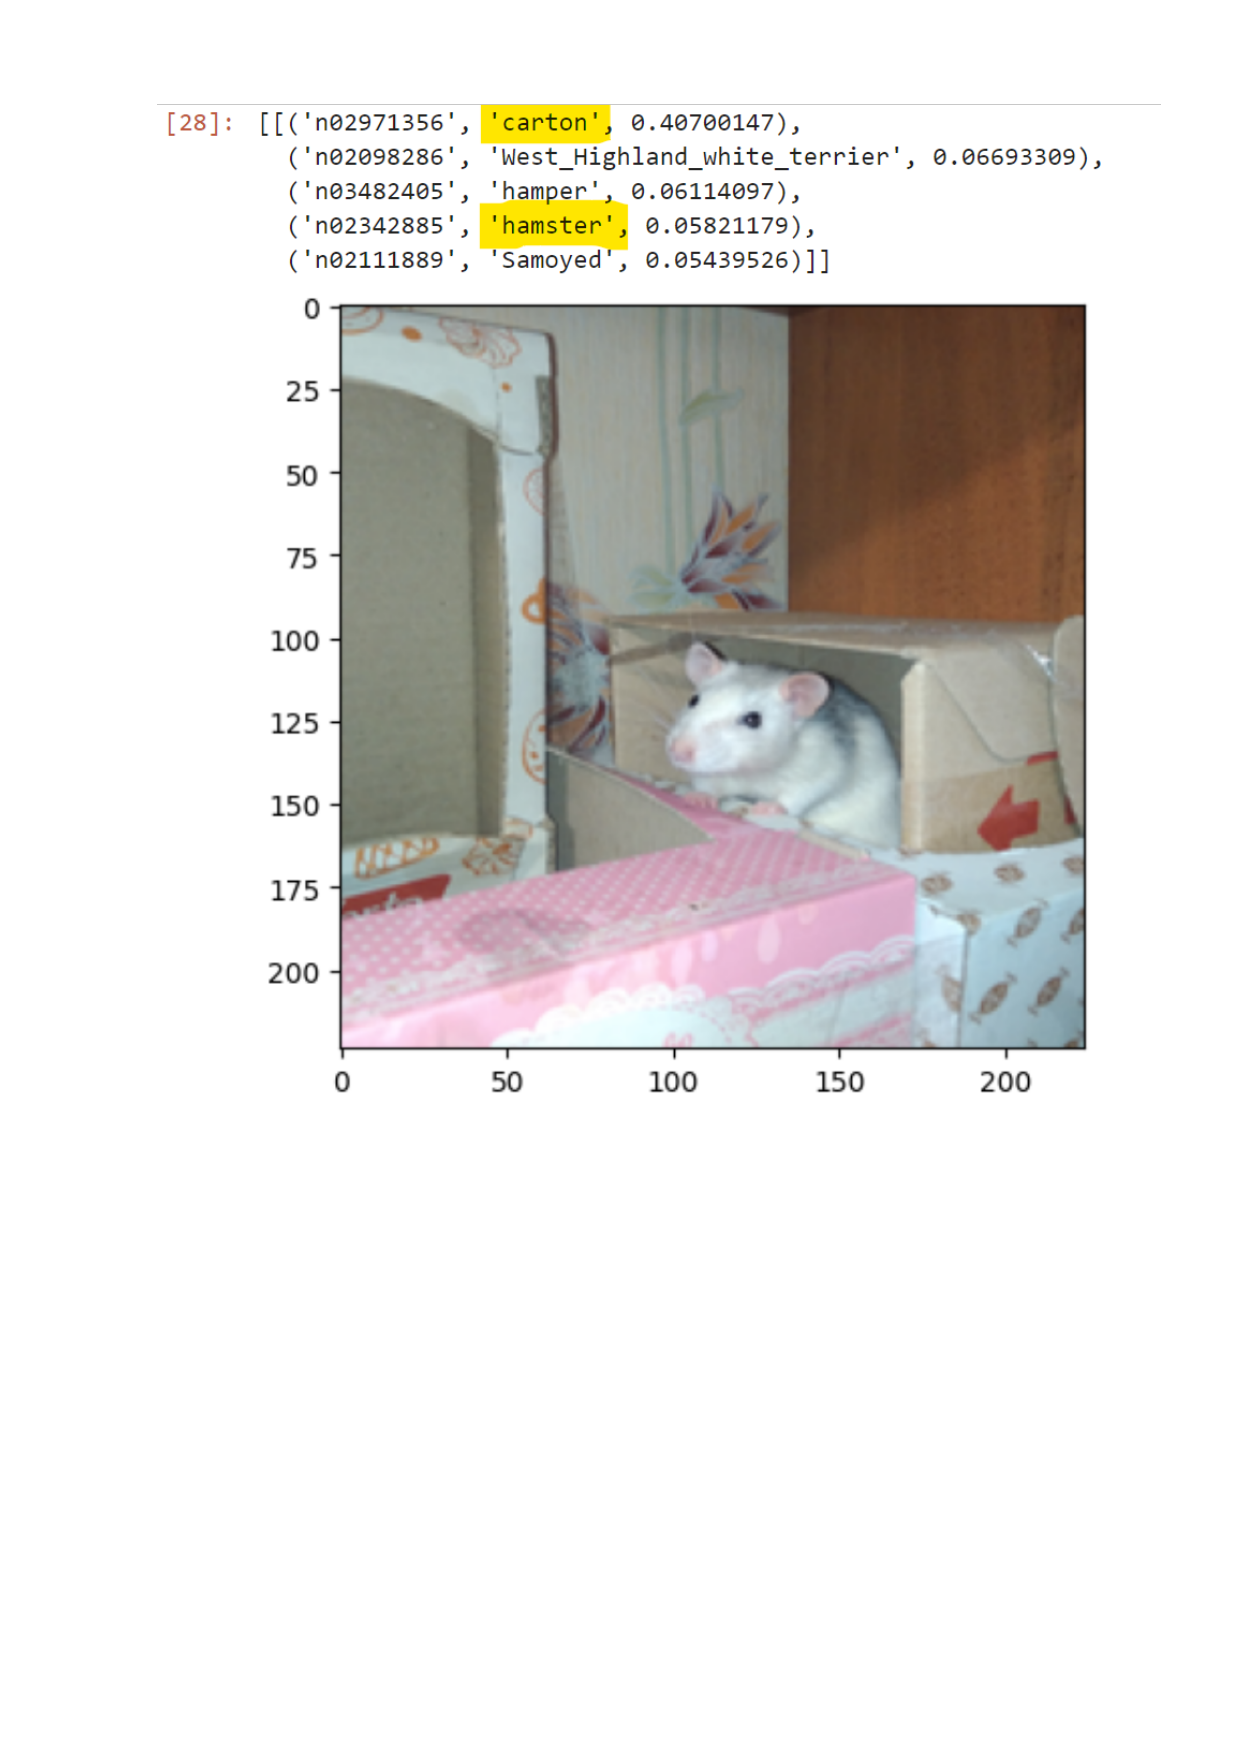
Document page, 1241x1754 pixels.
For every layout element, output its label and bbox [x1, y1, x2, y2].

picture [157, 94, 1161, 1131]
